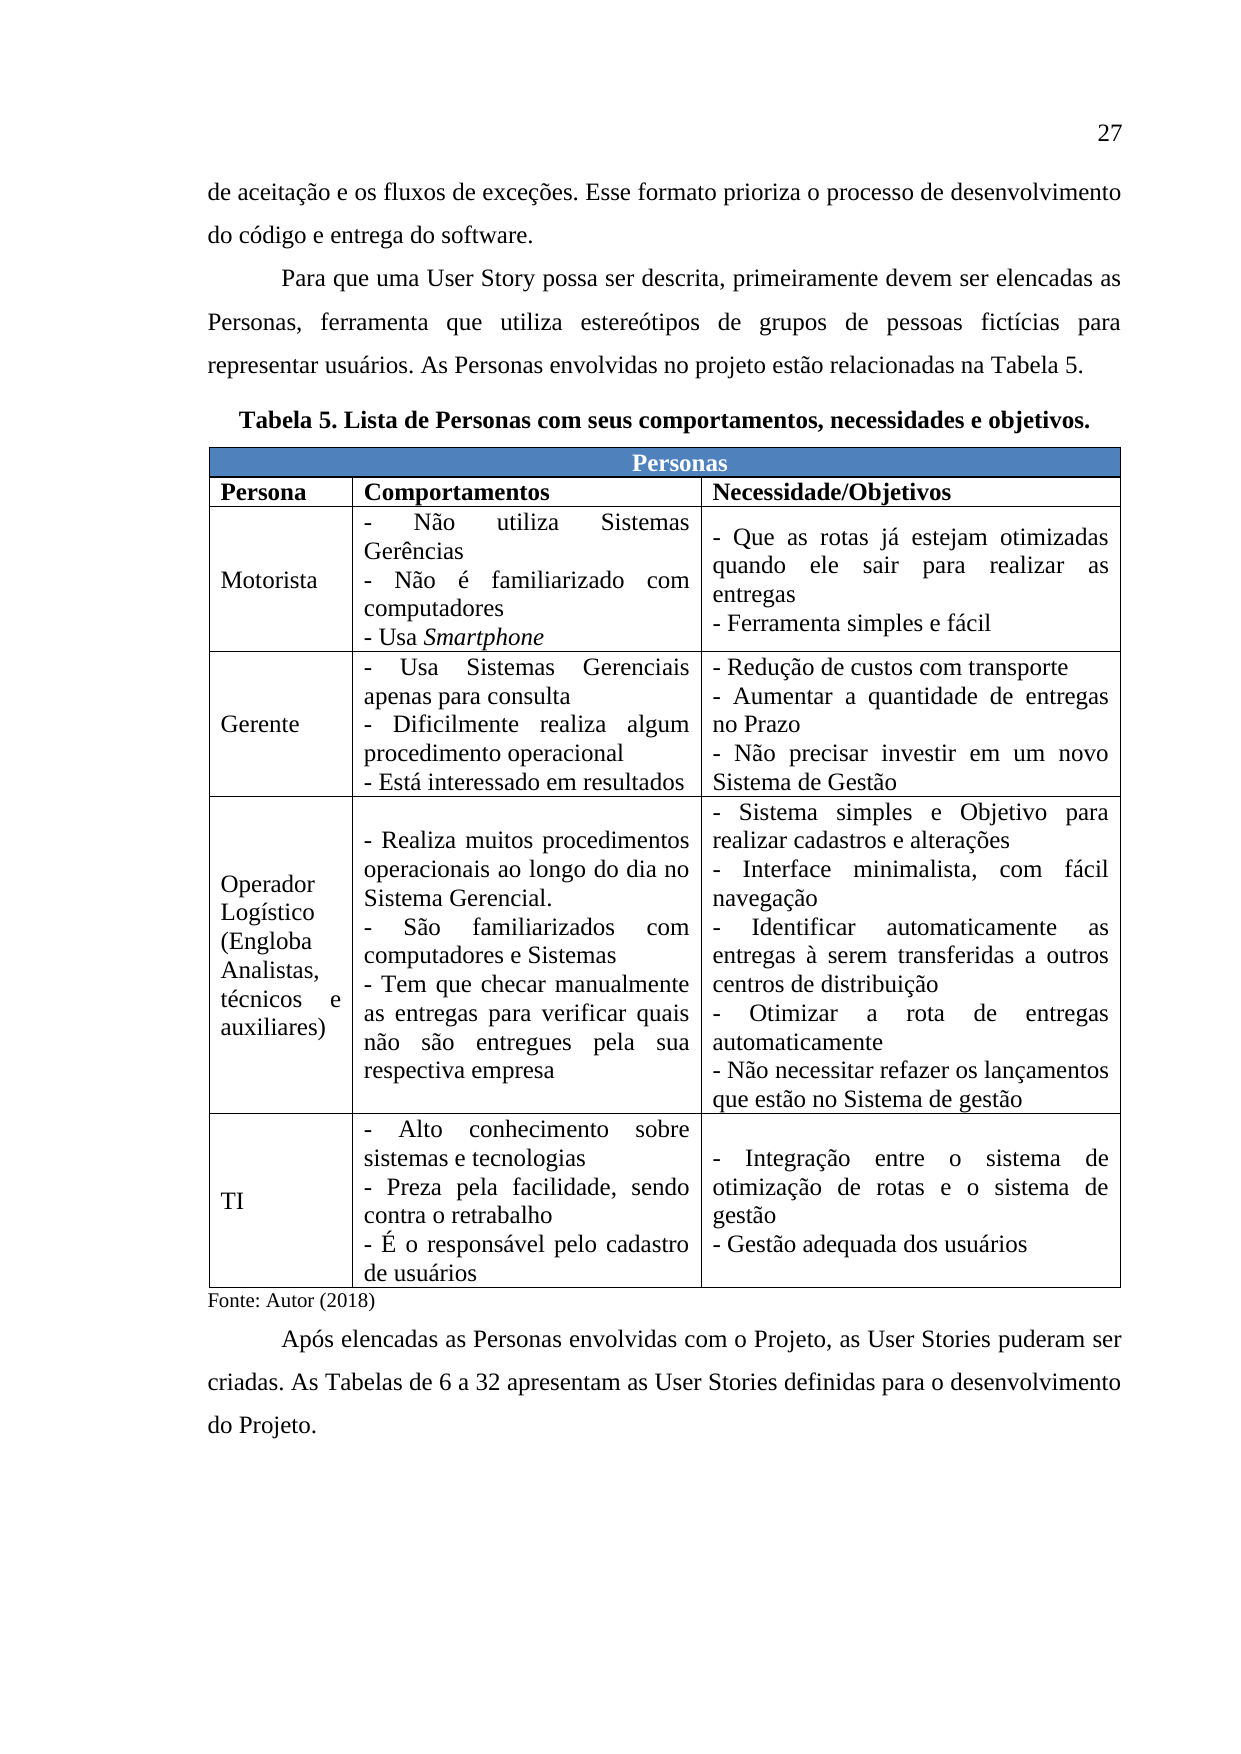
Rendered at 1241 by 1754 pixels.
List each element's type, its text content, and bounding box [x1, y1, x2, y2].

table_cell Gerente [210, 652, 352, 796]
table_cell Persona [210, 478, 352, 506]
table_cell - Usa Sistemas Gerenciais apenas para consulta - Dificilmente realiza algum procedimento operacional - Está interessado em resultados [353, 652, 701, 796]
table_cell Operador Logístico (Engloba Analistas, técnicos e auxiliares) [210, 797, 352, 1113]
table_cell - Não utiliza Sistemas Gerências - Não é familiarizado com computadores - Usa Smartphone [353, 507, 701, 651]
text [207, 177, 1122, 249]
table_cell Necessidade/Objetivos [702, 478, 1120, 506]
table_cell - Sistema simples e Objetivo para realizar cadastros e alterações - Interface minimalista, com fácil navegação - Identificar automaticamente as entregas à serem transferidas a outros centros de distribuição - Otimizar a rota de entregas automaticamente - Não necessitar refazer os lançamentos que estão no Sistema de gestão [702, 797, 1120, 1113]
text Para que uma User Story possa ser descrita, primeiramente devem ser elencadas as Personas, ferramenta que utiliza estereótipos de grupos de pessoas fictícias para representar usuários. As Personas envolvidas no projeto estão relacionadas na Tabela 5. [207, 263, 1122, 378]
table_cell - Redução de custos com transporte - Aumentar a quantidade de entregas no Prazo - Não precisar investir em um novo Sistema de Gestão [702, 652, 1120, 796]
table_cell Comportamentos [353, 478, 701, 506]
table_cell - Alto conhecimento sobre sistemas e tecnologias - Preza pela facilidade, sendo contra o retrabalho - É o responsável pelo cadastro de usuários [353, 1114, 701, 1287]
table_cell - Integração entre o sistema de otimização de rotas e o sistema de gestão - Gestão adequada dos usuários [702, 1114, 1120, 1287]
table_cell - Realiza muitos procedimentos operacionais ao longo do dia no Sistema Gerencial. - São familiarizados com computadores e Sistemas - Tem que checar manualmente as entregas para verificar quais não são entregues pela sua respectiva empresa [353, 797, 701, 1113]
text Tabela 5. Lista de Personas com seus comportamentos, necessidades e objetivos. [207, 405, 1122, 434]
table_cell TI [210, 1114, 352, 1287]
text Fonte: Autor (2018) [207, 1288, 1122, 1312]
table_header Personas [210, 448, 1120, 476]
table_cell Motorista [210, 507, 352, 651]
text Após elencadas as Personas envolvidas com o Projeto, as User Stories puderam ser criadas. As Tabelas de 6 a 32 apresentam as User Stories definidas para o desenvolvimento do Projeto. [207, 1324, 1122, 1439]
table_cell - Que as rotas já estejam otimizadas quando ele sair para realizar as entregas - Ferramenta simples e fácil [702, 507, 1120, 651]
